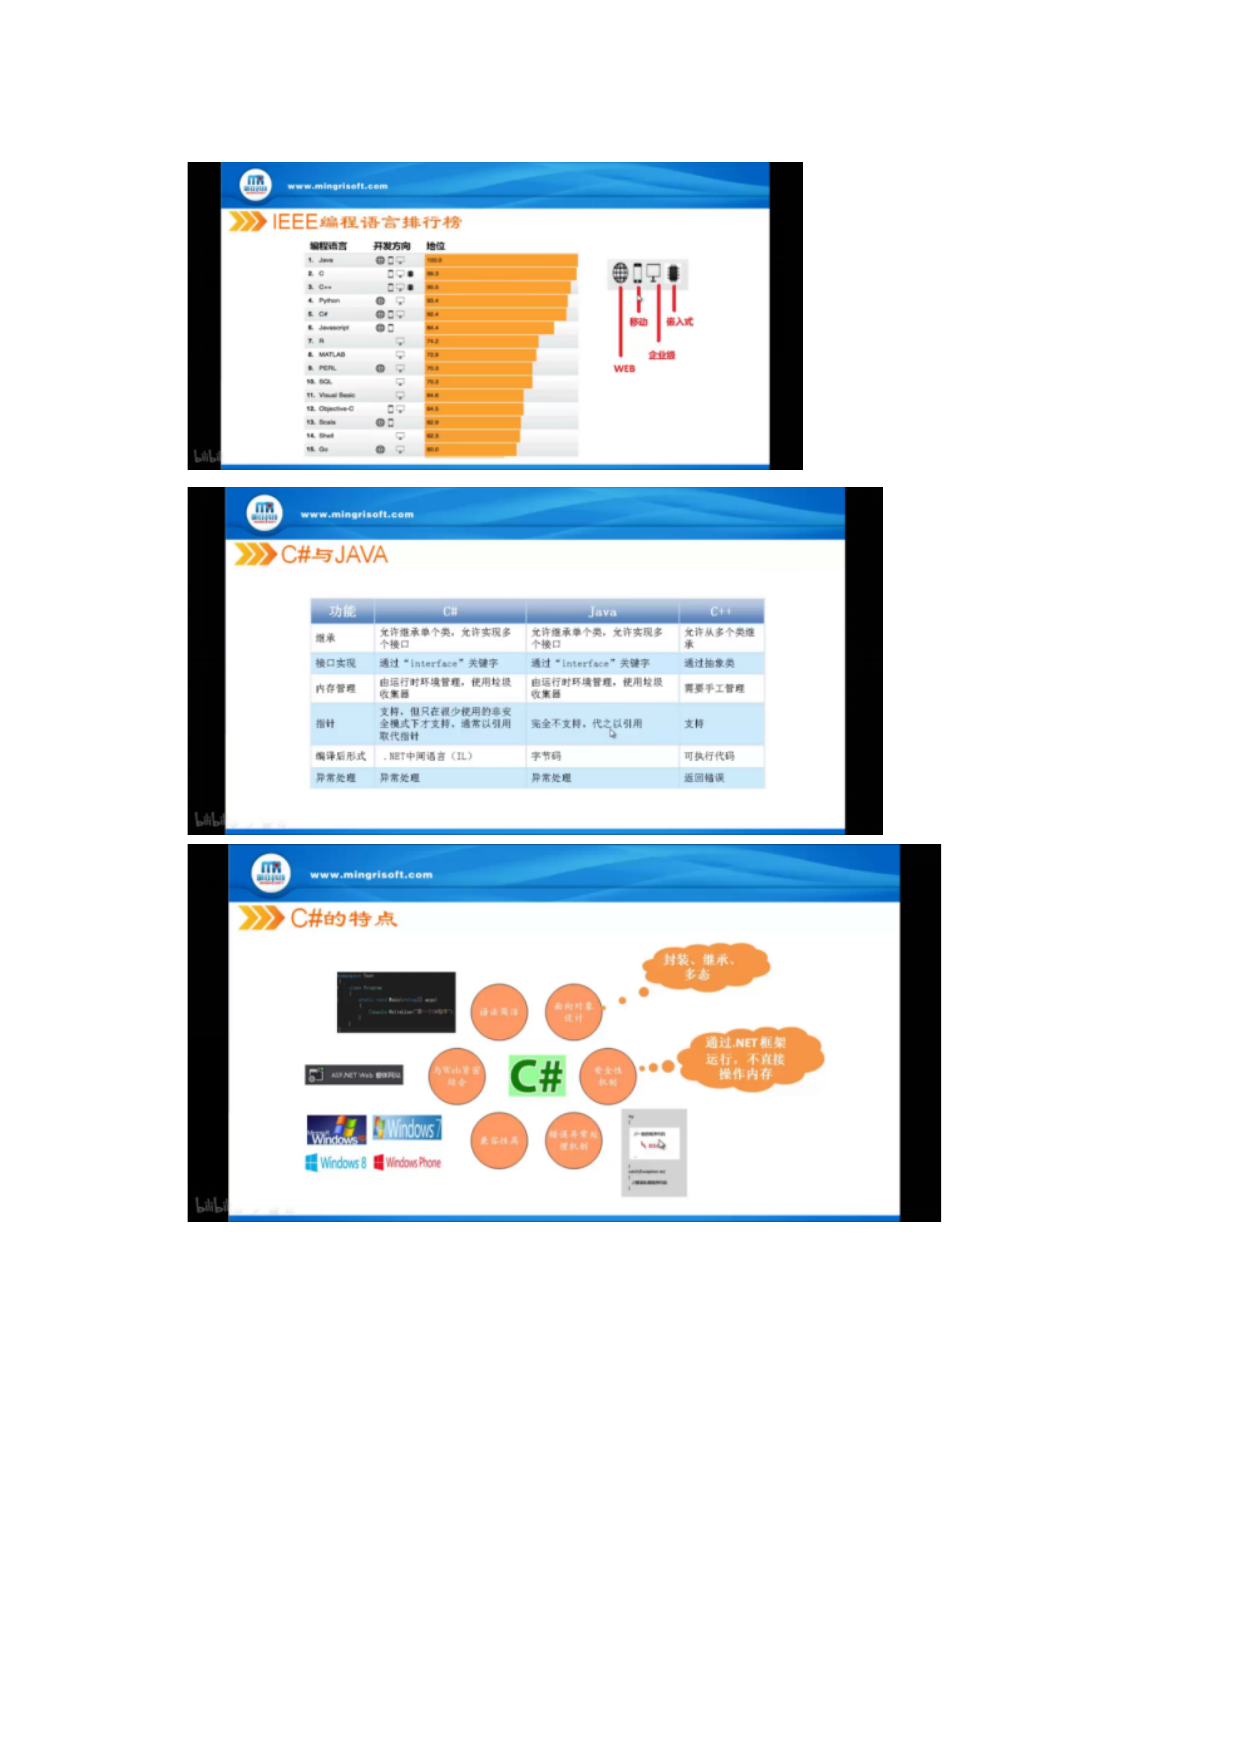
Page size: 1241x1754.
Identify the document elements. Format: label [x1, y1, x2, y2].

picture [187, 487, 883, 835]
picture [187, 844, 942, 1222]
picture [187, 162, 803, 470]
